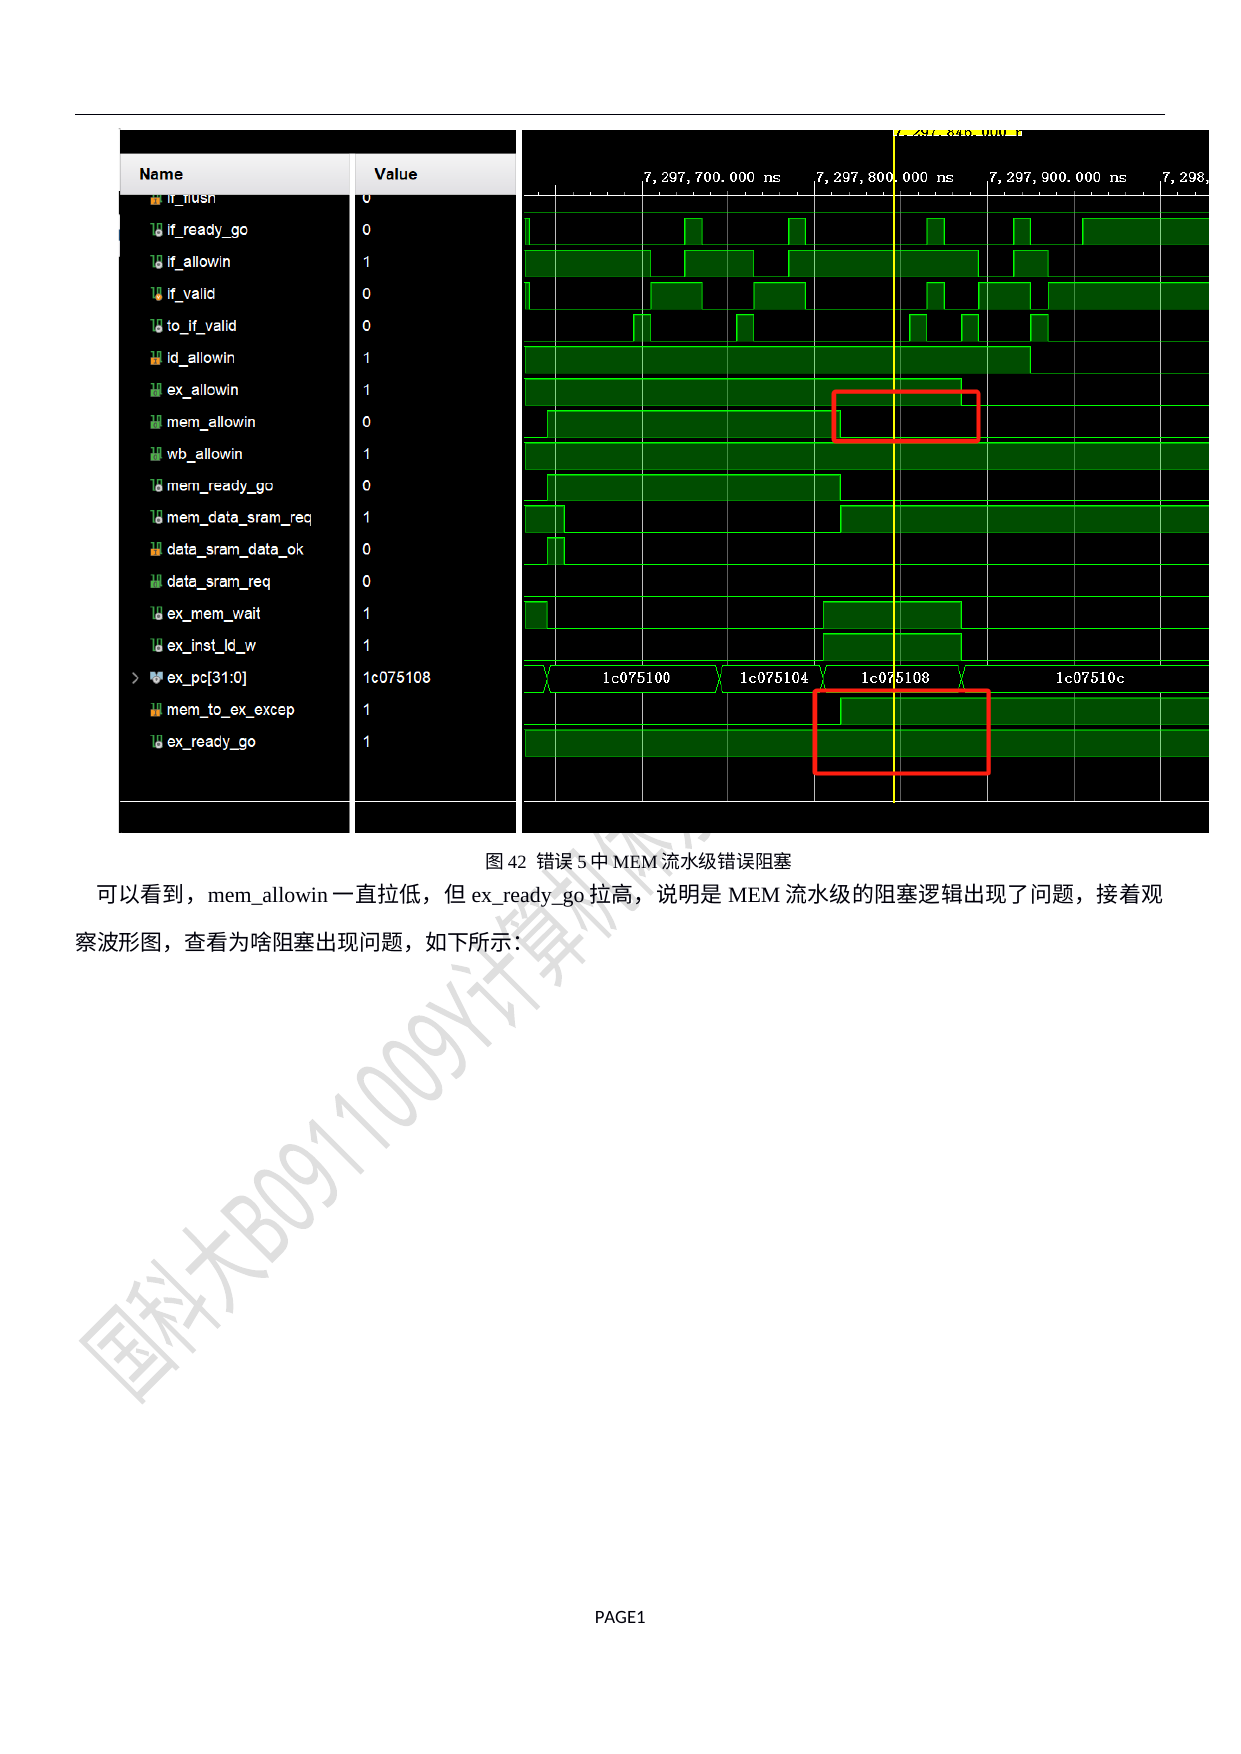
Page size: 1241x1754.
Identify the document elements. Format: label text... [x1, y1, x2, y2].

picture [118, 128, 1209, 833]
text 图42 错误5中MEM流水级错误阻塞 [75, 844, 1165, 876]
text 可以看到，mem_allowin一直拉低，但ex_ready_go拉高，说明是MEM流水级的阻塞逻辑出现了问题，接着观察波形图，查看为啥阻塞出现问题，如下所示： [75, 876, 1165, 957]
